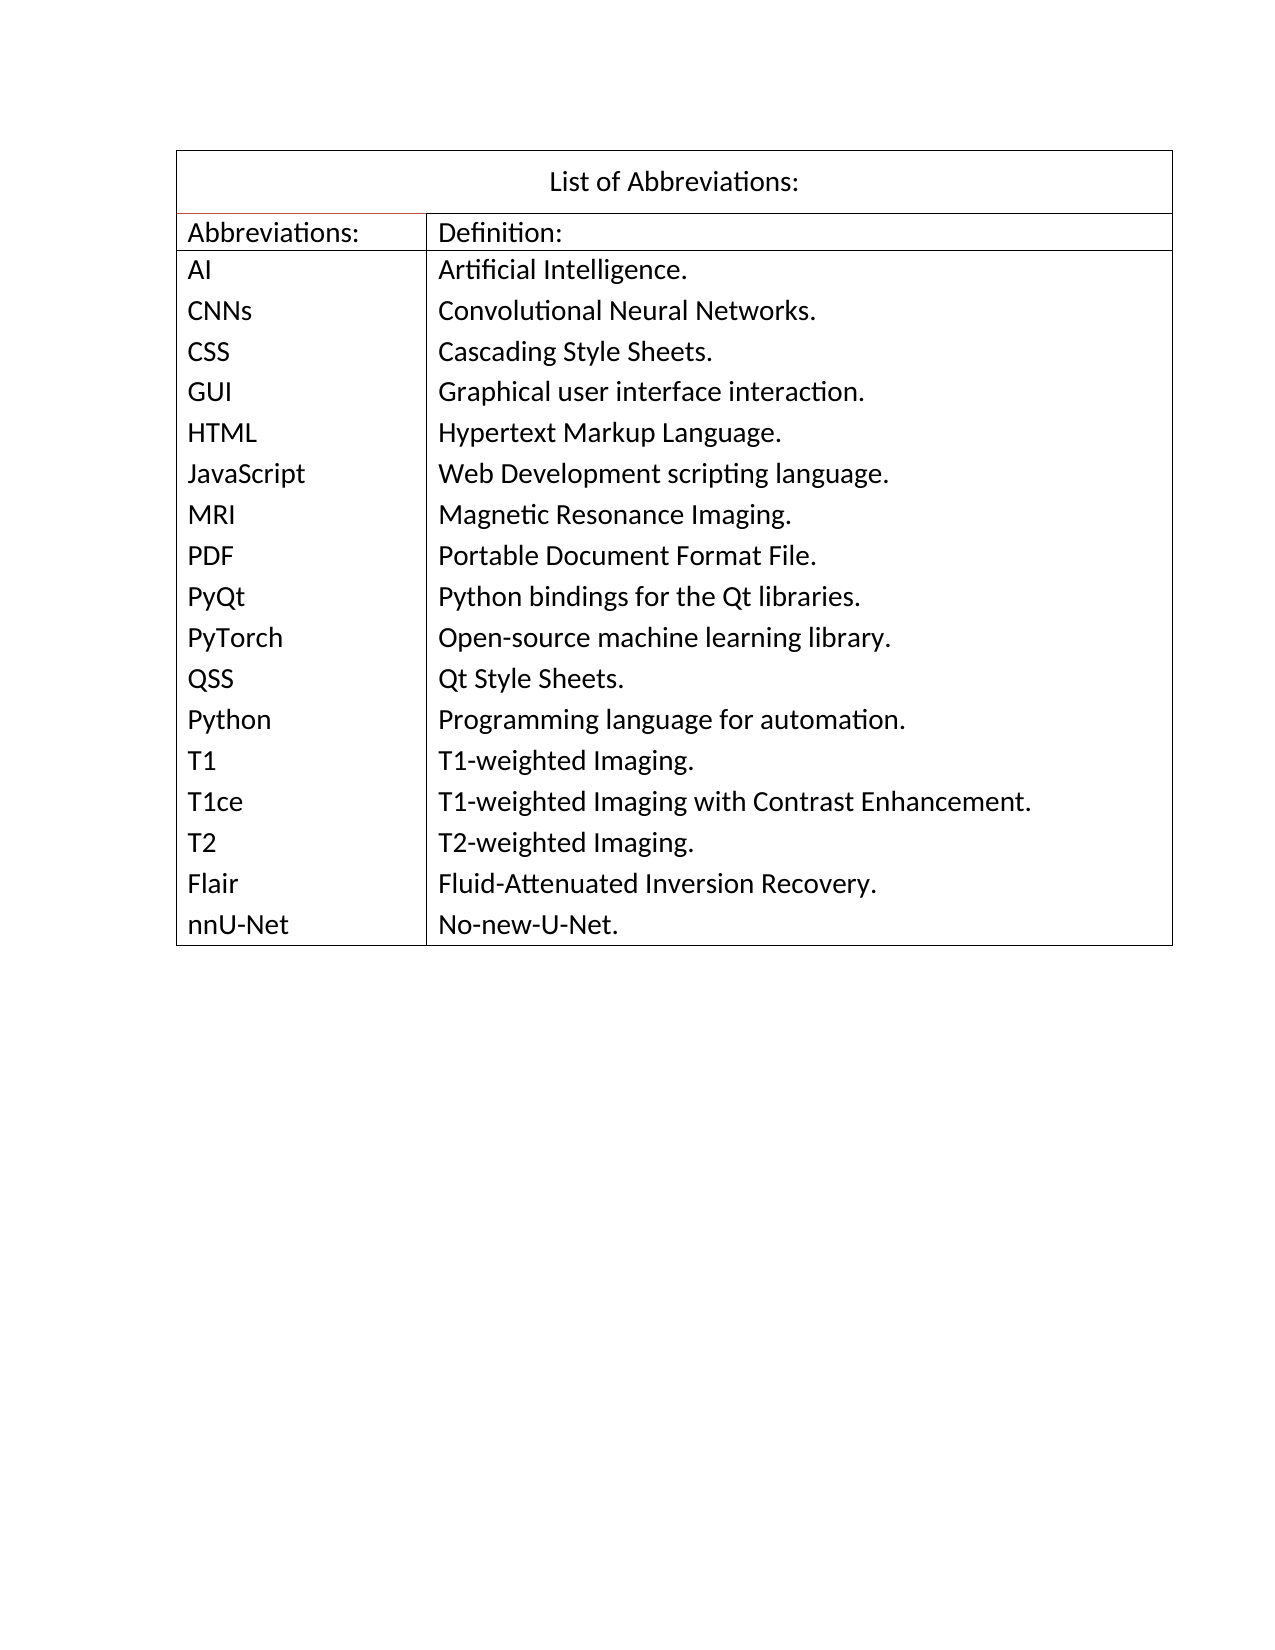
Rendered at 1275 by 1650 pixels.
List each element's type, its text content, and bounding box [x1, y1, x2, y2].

table_cell Artificial Intelligence. Convolutional Neural Networks. Cascading Style Sheets. Graphical user interface interaction. Hypertext Markup Language. Web Development scripting language. Magnetic Resonance Imaging. Portable Document Format File. Python bindings for the Qt libraries. Open-source machine learning library. Qt Style Sheets. Programming language for automation. T1-weighted Imaging. T1-weighted Imaging with Contrast Enhancement. T2-weighted Imaging. Fluid-Attenuated Inversion Recovery. No-new-U-Net. [427, 251, 1172, 945]
table_cell Abbreviations: [177, 214, 426, 250]
table_header List of Abbreviations: [177, 151, 1172, 213]
table_cell AI CNNs CSS GUI HTML JavaScript MRI PDF PyQt PyTorch QSS Python T1 T1ce T2 Flair nnU-Net [177, 251, 426, 945]
table_cell Definition: [427, 214, 1172, 250]
